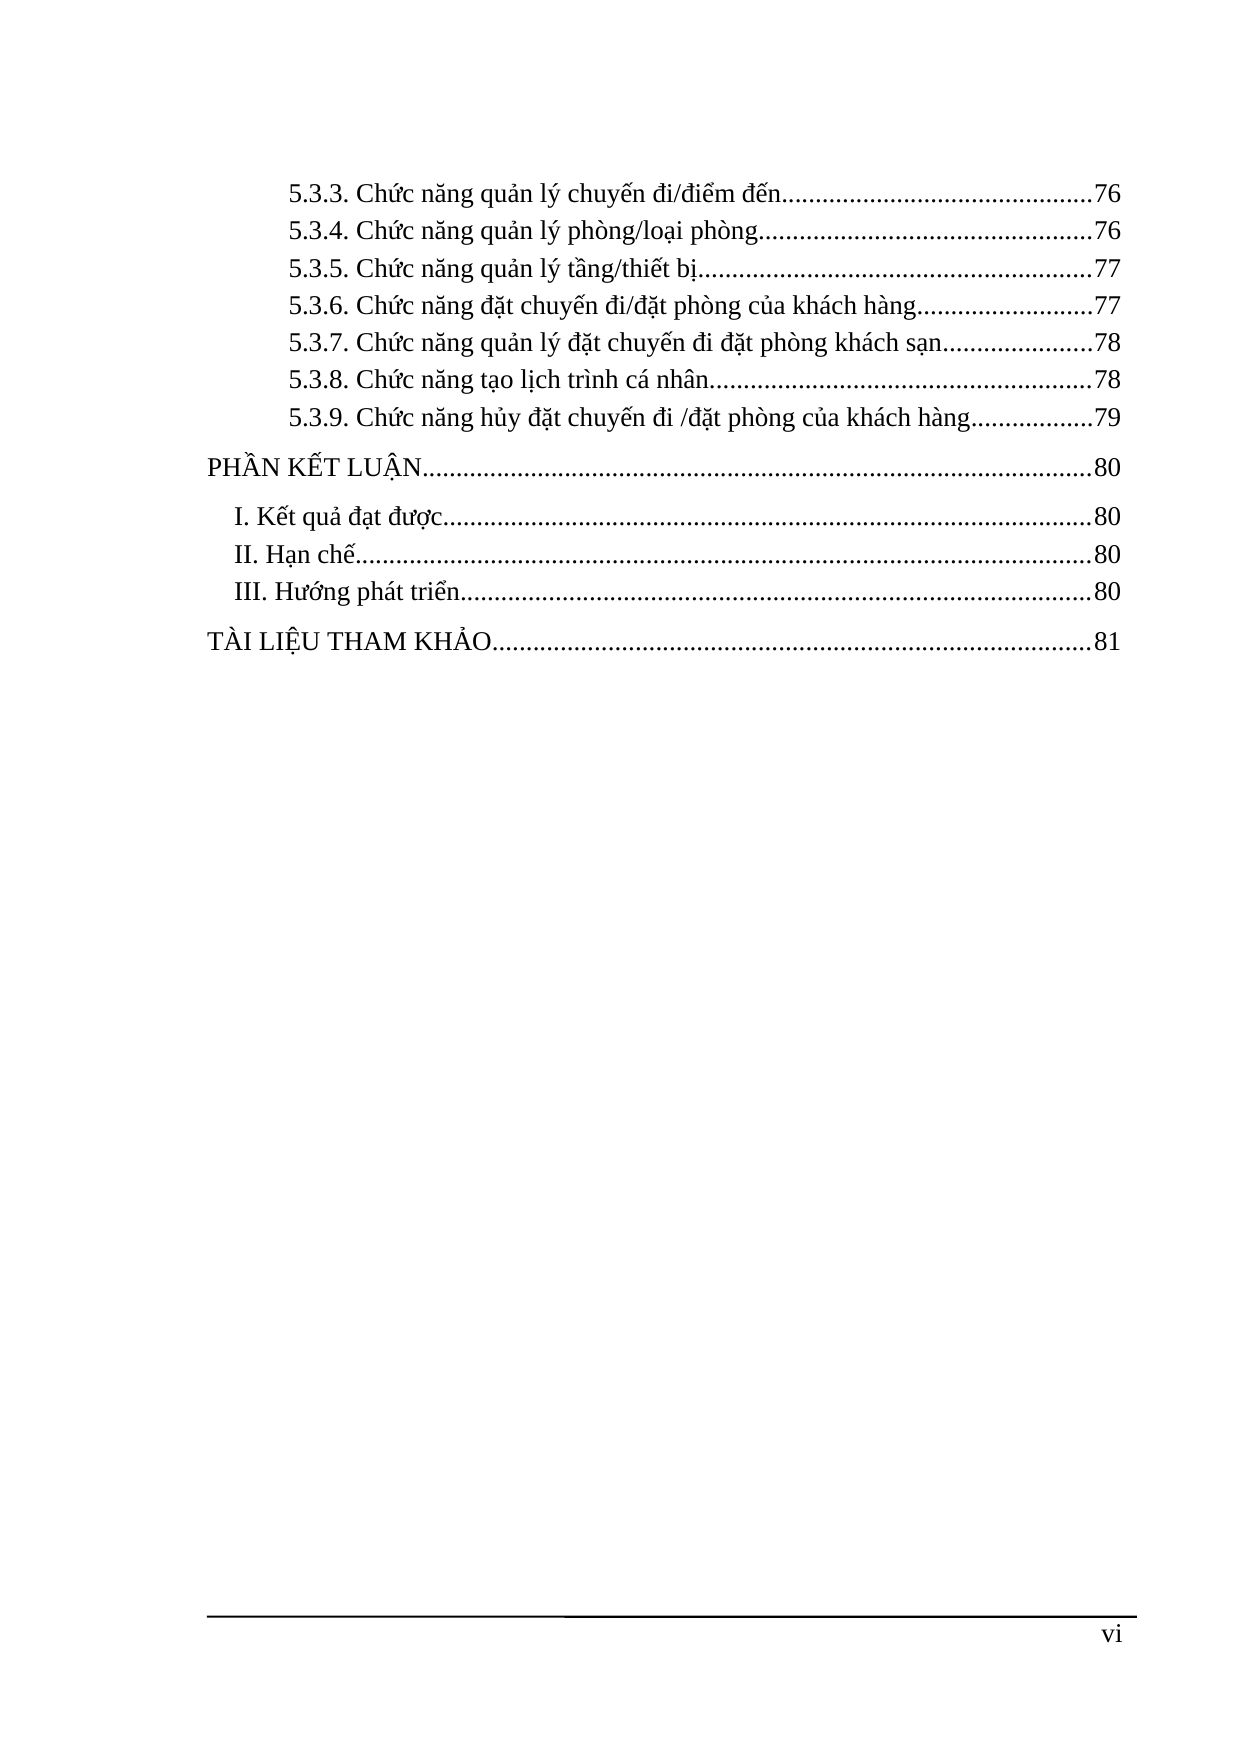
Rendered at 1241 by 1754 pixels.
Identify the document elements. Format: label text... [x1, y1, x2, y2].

text 5.3.3. Chức năng quản lý chuyến đi/điểm đến 76 [288, 177, 1122, 208]
text I. Kết quả đạt được 80 [234, 501, 1122, 532]
text 5.3.6. Chức năng đặt chuyến đi/đặt phòng của khách hàng 77 [288, 289, 1122, 320]
text 5.3.7. Chức năng quản lý đặt chuyến đi đặt phòng khách sạn 78 [288, 326, 1122, 357]
text 5.3.9. Chức năng hủy đặt chuyến đi /đặt phòng của khách hàng 79 [288, 401, 1122, 432]
text 5.3.4. Chức năng quản lý phòng/loại phòng 76 [288, 214, 1122, 246]
text 5.3.8. Chức năng tạo lịch trình cá nhân 78 [288, 364, 1122, 395]
text 5.3.5. Chức năng quản lý tầng/thiết bị 77 [288, 252, 1122, 283]
text II. Hạn chế 80 [234, 538, 1122, 569]
text PHẦN KẾT LUẬN 80 [207, 451, 1122, 482]
text TÀI LIỆU THAM KHẢO 81 [207, 625, 1122, 656]
text III. Hướng phát triển 80 [234, 575, 1122, 606]
